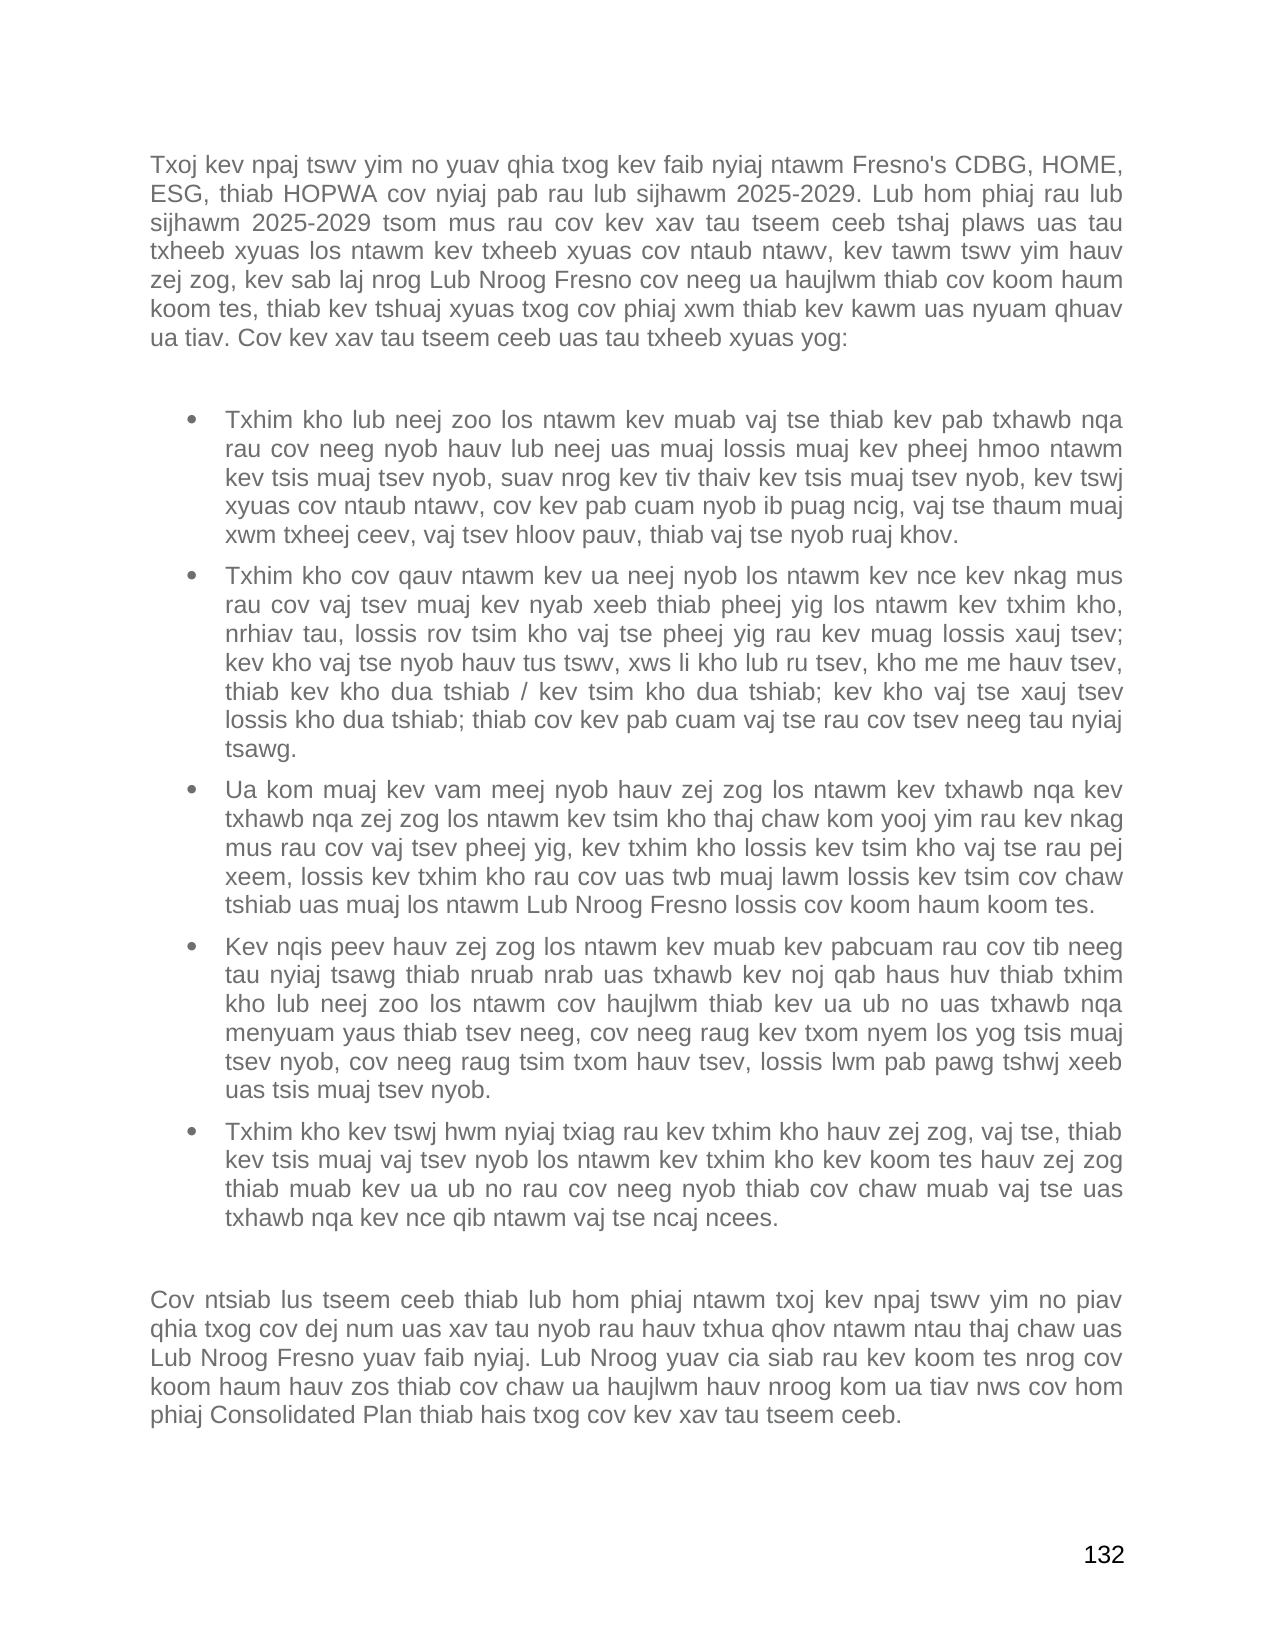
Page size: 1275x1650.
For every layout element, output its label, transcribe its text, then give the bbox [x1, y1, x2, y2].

list Ua kom muaj kev vam meej nyob hauv zej zog los ntawm kev txhawb nqa kev txhawb nqa zej zog los ntawm kev tsim kho thaj chaw kom yooj yim rau kev nkag mus rau cov vaj tsev pheej yig, kev txhim kho lossis kev tsim kho vaj tse rau pej xeem, lossis kev txhim kho rau cov uas twb muaj lawm lossis kev tsim cov chaw tshiab uas muaj los ntawm Lub Nroog Fresno lossis cov koom haum koom tes. [187, 775, 1125, 919]
list Kev nqis peev hauv zej zog los ntawm kev muab kev pabcuam rau cov tib neeg tau nyiaj tsawg thiab nruab nrab uas txhawb kev noj qab haus huv thiab txhim kho lub neej zoo los ntawm cov haujlwm thiab kev ua ub no uas txhawb nqa menyuam yaus thiab tsev neeg, cov neeg raug kev txom nyem los yog tsis muaj tsev nyob, cov neeg raug tsim txom hauv tsev, lossis lwm pab pawg tshwj xeeb uas tsis muaj tsev nyob. [187, 932, 1125, 1104]
text Cov ntsiab lus tseem ceeb thiab lub hom phiaj ntawm txoj kev npaj tswv yim no piav qhia txog cov dej num uas xav tau nyob rau hauv txhua qhov ntawm ntau thaj chaw uas Lub Nroog Fresno yuav faib nyiaj. Lub Nroog yuav cia siab rau kev koom tes nrog cov koom haum hauv zos thiab cov chaw ua haujlwm hauv nroog kom ua tiav nws cov hom phiaj Consolidated Plan thiab hais txog cov kev xav tau tseem ceeb. [150, 1286, 1125, 1429]
list Txhim kho lub neej zoo los ntawm kev muab vaj tse thiab kev pab txhawb nqa rau cov neeg nyob hauv lub neej uas muaj lossis muaj kev pheej hmoo ntawm kev tsis muaj tsev nyob, suav nrog kev tiv thaiv kev tsis muaj tsev nyob, kev tswj xyuas cov ntaub ntawv, cov kev pab cuam nyob ib puag ncig, vaj tse thaum muaj xwm txheej ceev, vaj tsev hloov pauv, thiab vaj tse nyob ruaj khov. [187, 405, 1125, 549]
list Txhim kho cov qauv ntawm kev ua neej nyob los ntawm kev nce kev nkag mus rau cov vaj tsev muaj kev nyab xeeb thiab pheej yig los ntawm kev txhim kho, nrhiav tau, lossis rov tsim kho vaj tse pheej yig rau kev muag lossis xauj tsev; kev kho vaj tse nyob hauv tus tswv, xws li kho lub ru tsev, kho me me hauv tsev, thiab kev kho dua tshiab / kev tsim kho dua tshiab; kev kho vaj tse xauj tsev lossis kho dua tshiab; thiab cov kev pab cuam vaj tse rau cov tsev neeg tau nyiaj tsawg. [187, 561, 1125, 763]
text Txoj kev npaj tswv yim no yuav qhia txog kev faib nyiaj ntawm Fresno's CDBG, HOME, ESG, thiab HOPWA cov nyiaj pab rau lub sijhawm 2025-2029. Lub hom phiaj rau lub sijhawm 2025-2029 tsom mus rau cov kev xav tau tseem ceeb tshaj plaws uas tau txheeb xyuas los ntawm kev txheeb xyuas cov ntaub ntawv, kev tawm tswv yim hauv zej zog, kev sab laj nrog Lub Nroog Fresno cov neeg ua haujlwm thiab cov koom haum koom tes, thiab kev tshuaj xyuas txog cov phiaj xwm thiab kev kawm uas nyuam qhuav ua tiav. Cov kev xav tau tseem ceeb uas tau txheeb xyuas yog: [150, 150, 1125, 351]
list Txhim kho kev tswj hwm nyiaj txiag rau kev txhim kho hauv zej zog, vaj tse, thiab kev tsis muaj vaj tsev nyob los ntawm kev txhim kho kev koom tes hauv zej zog thiab muab kev ua ub no rau cov neeg nyob thiab cov chaw muab vaj tse uas txhawb nqa kev nce qib ntawm vaj tse ncaj ncees. [187, 1117, 1125, 1232]
